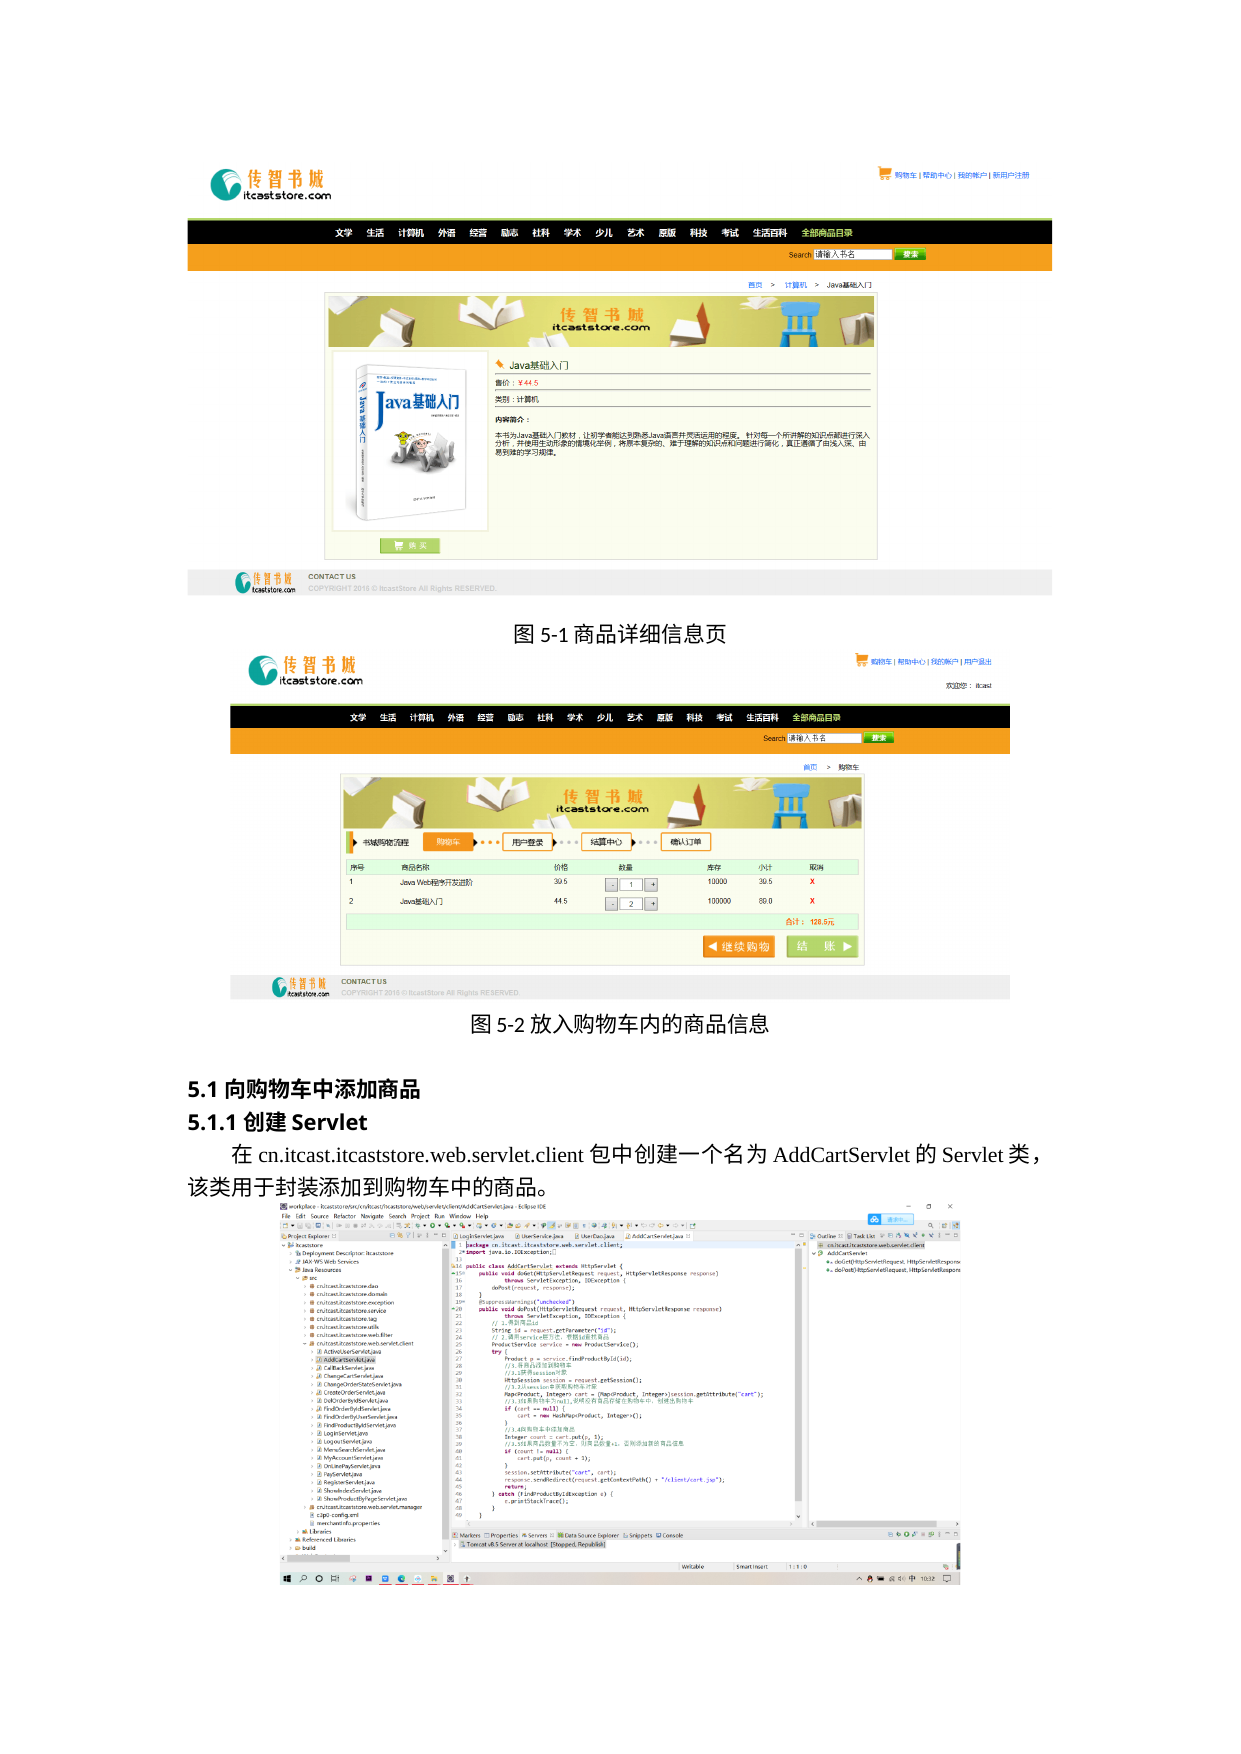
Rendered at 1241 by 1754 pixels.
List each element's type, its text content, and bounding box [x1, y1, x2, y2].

picture [279, 1202, 961, 1585]
list 5.1.1 创建Servlet [187, 1104, 1053, 1137]
list 图5-1 商品详细信息页 [187, 617, 1053, 649]
picture [230, 649, 1010, 1003]
list 5.1 向购物车中添加商品 [187, 1072, 1053, 1104]
text 在cn.itcast.itcaststore.web.servlet.client包中创建一个名为AddCartServlet的Servlet类，该类用于封装添加到购物车中的商品。 [187, 1137, 1053, 1202]
picture [187, 162, 1053, 596]
list 图5-2 放入购物车内的商品信息 [187, 1007, 1053, 1039]
